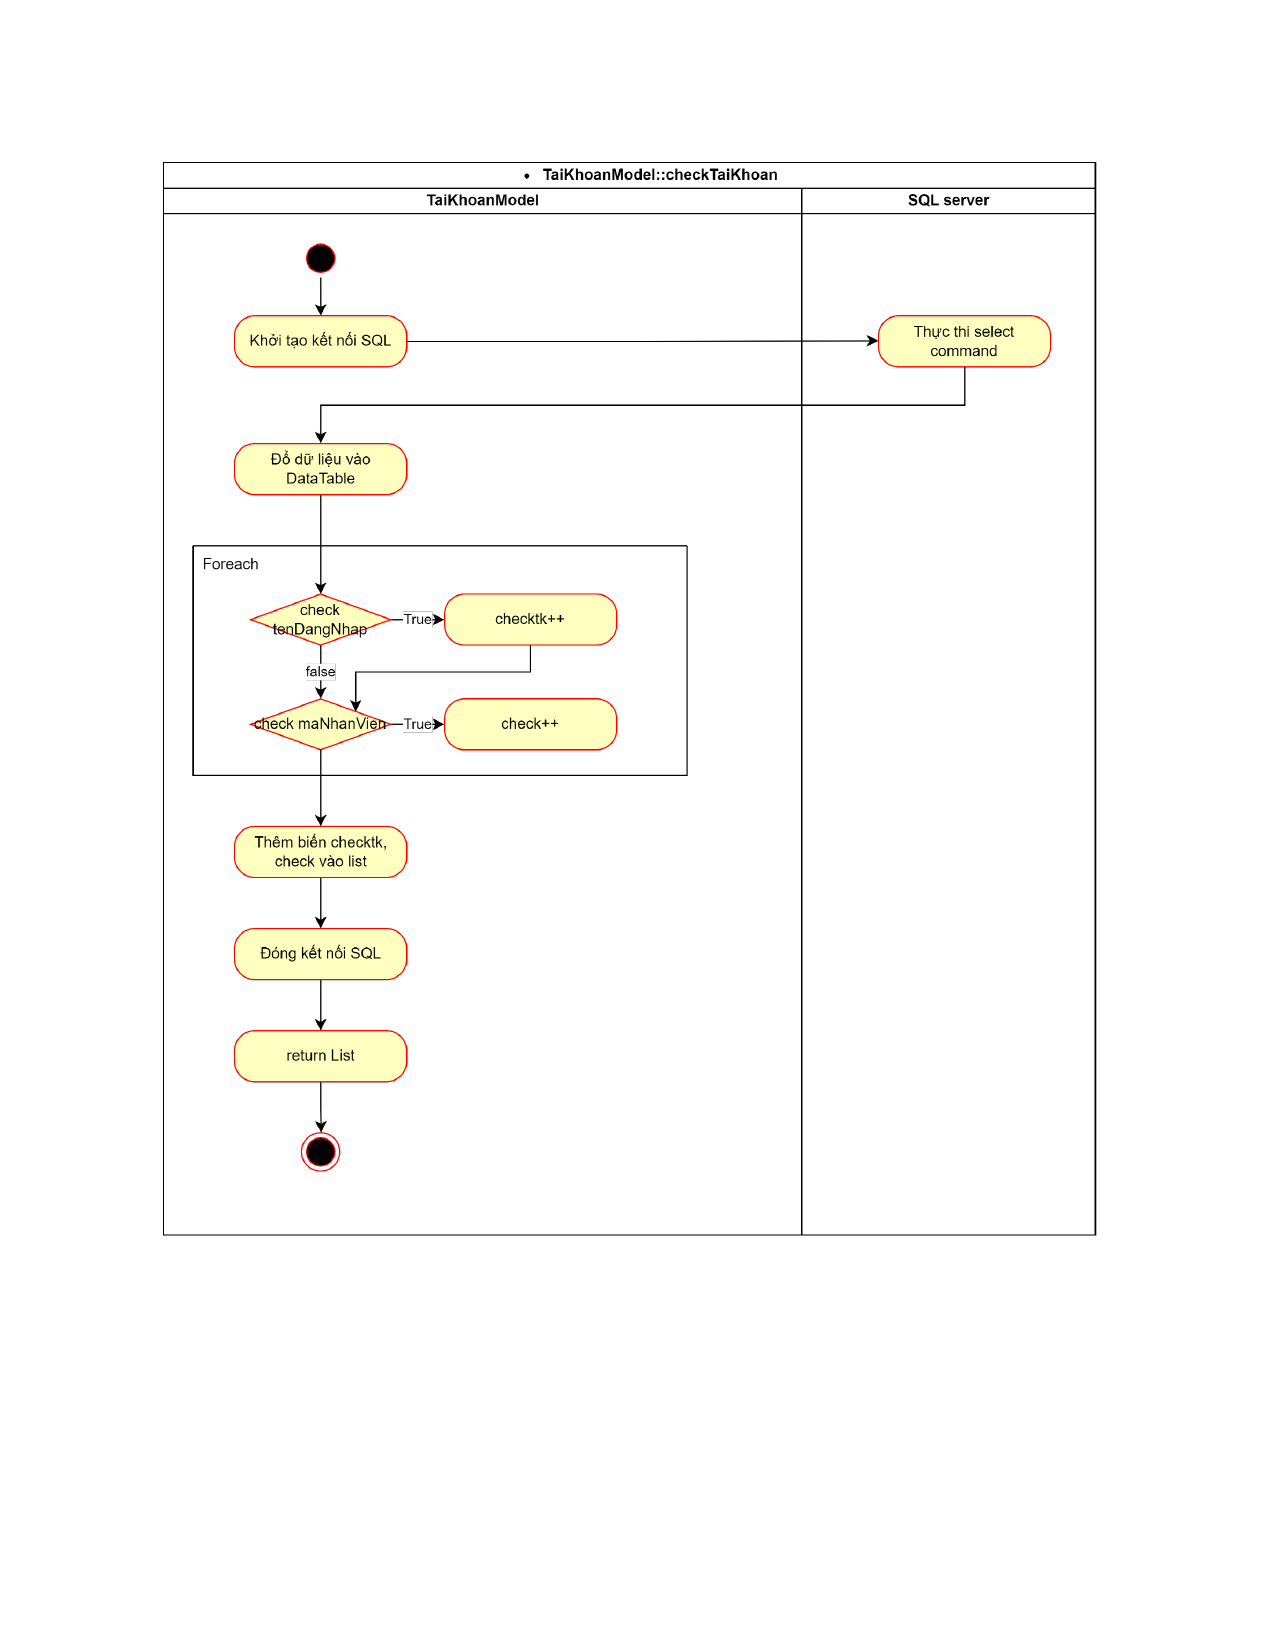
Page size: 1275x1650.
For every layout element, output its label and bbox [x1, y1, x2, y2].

picture [150, 150, 1110, 1248]
